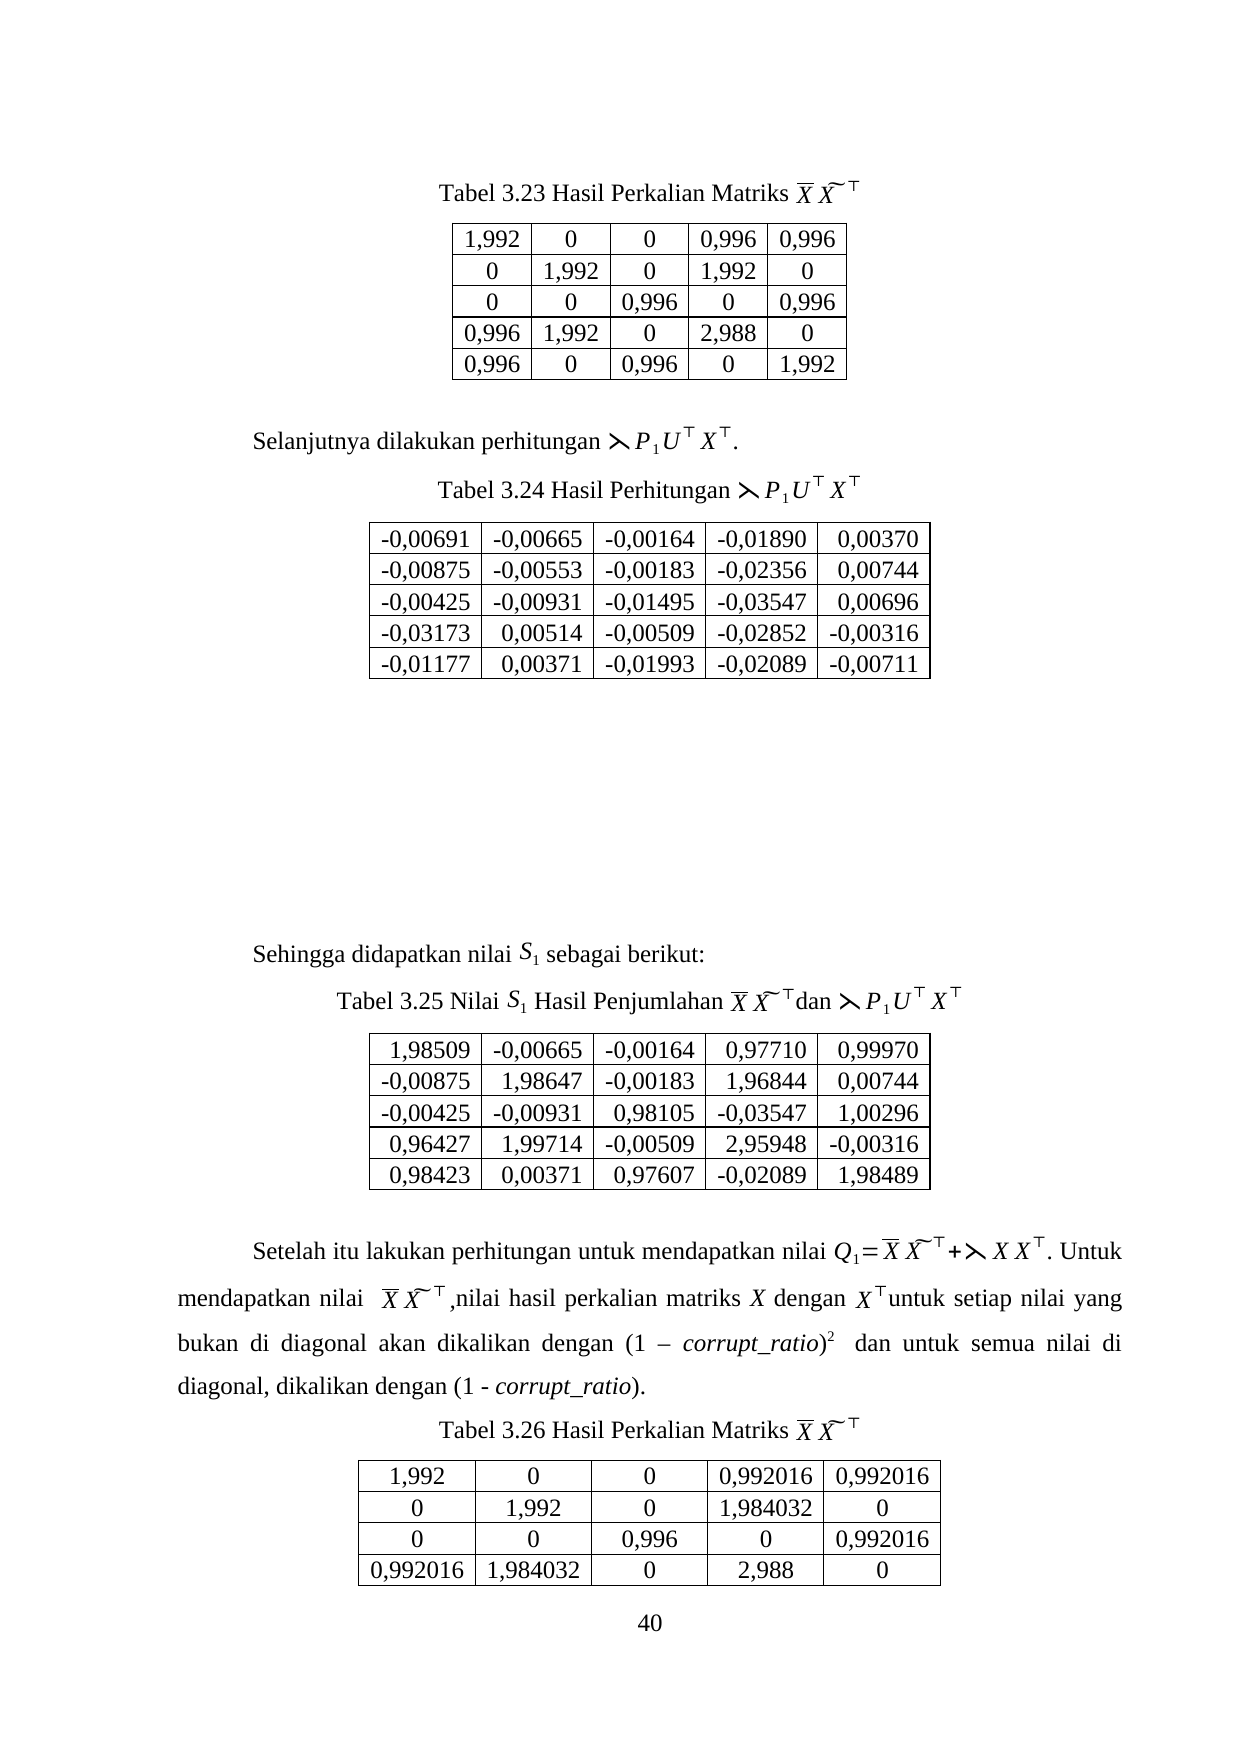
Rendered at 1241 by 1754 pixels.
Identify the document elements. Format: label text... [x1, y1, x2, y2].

table_header -0,00691 [370, 523, 481, 553]
table_cell 0,996 [611, 286, 688, 316]
table_cell -0,02356 [706, 554, 817, 584]
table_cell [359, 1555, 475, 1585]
table_cell 0 [359, 1492, 475, 1522]
table_cell 0,996 [768, 286, 846, 316]
text Sehingga didapatkan nilai sebagai berikut: [177, 938, 1122, 969]
table_header -0,00665 [482, 523, 593, 553]
table_cell 1,98489 [818, 1159, 929, 1189]
table_cell 0,00514 [482, 616, 593, 647]
table_cell 0,996 [453, 318, 531, 348]
table_cell -0,00931 [482, 585, 593, 615]
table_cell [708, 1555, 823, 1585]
table_cell -0,01993 [594, 648, 705, 678]
table_cell 0,98423 [370, 1159, 481, 1189]
table_header 0,00370 [818, 523, 929, 553]
table_cell 0,00744 [818, 1065, 929, 1095]
table_cell -0,02852 [706, 616, 817, 647]
table_header 0 [611, 224, 688, 254]
table_cell 1,992 [476, 1492, 591, 1522]
table_cell 0,00696 [818, 585, 929, 615]
table_cell 0 [453, 286, 531, 316]
table_header 0 [592, 1461, 707, 1491]
table_header 0 [532, 224, 610, 254]
table_cell 0 [611, 318, 688, 348]
table_cell 0 [689, 349, 767, 379]
table_cell -0,00183 [594, 1065, 705, 1095]
table_cell 0,996 [611, 349, 688, 379]
table_cell -0,00316 [818, 1128, 929, 1158]
table_header -0,00164 [594, 523, 705, 553]
table_cell 0 [453, 255, 531, 285]
table_cell 0,96427 [370, 1128, 481, 1158]
table_cell 0,00744 [818, 554, 929, 584]
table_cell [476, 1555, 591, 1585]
table_cell 1,99714 [482, 1128, 593, 1158]
table_header 0,992016 [824, 1461, 940, 1491]
table_header 0 [476, 1461, 591, 1491]
table_cell 0,97607 [594, 1159, 705, 1189]
table_cell -0,00875 [370, 554, 481, 584]
table_cell -0,03173 [370, 616, 481, 647]
table_header 0,996 [768, 224, 846, 254]
table_cell 0 [689, 286, 767, 316]
table_cell 0 [611, 255, 688, 285]
table_cell -0,03547 [706, 585, 817, 615]
table_cell 1,96844 [706, 1065, 817, 1095]
table_cell -0,00425 [370, 585, 481, 615]
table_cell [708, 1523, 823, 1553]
table_cell 0,00371 [482, 648, 593, 678]
table_cell -0,00509 [594, 616, 705, 647]
table_cell 1,992 [768, 349, 846, 379]
table_header -0,01890 [706, 523, 817, 553]
text Selanjutnya dilakukan perhitungan . [177, 423, 1122, 458]
table_cell -0,02089 [706, 648, 817, 678]
table_cell 0 [359, 1523, 475, 1553]
table_cell 0 [532, 349, 610, 379]
table_header 0,97710 [706, 1034, 817, 1064]
table_cell -0,00183 [594, 554, 705, 584]
table_cell -0,01495 [594, 585, 705, 615]
table_header -0,00665 [482, 1034, 593, 1064]
table_cell -0,00875 [370, 1065, 481, 1095]
table_cell -0,01177 [370, 648, 481, 678]
table_header 0,996 [689, 224, 767, 254]
table_cell -0,00425 [370, 1096, 481, 1126]
table_cell 1,984032 [708, 1492, 823, 1522]
table_cell 0 [824, 1492, 940, 1522]
table_cell 0,00371 [482, 1159, 593, 1189]
table_cell 0 [768, 255, 846, 285]
table_cell 1,00296 [818, 1096, 929, 1126]
table_header 1,98509 [370, 1034, 481, 1064]
table_cell -0,03547 [706, 1096, 817, 1126]
table_cell 0 [532, 286, 610, 316]
table_cell 1,992 [532, 255, 610, 285]
table_cell -0,00509 [594, 1128, 705, 1158]
table_cell -0,00711 [818, 648, 929, 678]
table_cell -0,00553 [482, 554, 593, 584]
table_header 1,992 [453, 224, 531, 254]
table_header 1,992 [359, 1461, 475, 1491]
table_cell 2,988 [689, 318, 767, 348]
table_header 0,992016 [708, 1461, 823, 1491]
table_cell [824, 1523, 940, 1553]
table_cell 0 [768, 318, 846, 348]
table_cell 0 [476, 1523, 591, 1553]
table_header -0,00164 [594, 1034, 705, 1064]
table_cell 2,95948 [706, 1128, 817, 1158]
table_cell 0,98105 [594, 1096, 705, 1126]
table_cell 1,992 [689, 255, 767, 285]
table_cell -0,00931 [482, 1096, 593, 1126]
table_cell 0,996 [592, 1523, 707, 1553]
table_header 0,99970 [818, 1034, 929, 1064]
table_cell 0,996 [453, 349, 531, 379]
text Setelah itu lakukan perhitungan untuk mendapatkan nilai . Untuk mendapatkan nilai nilai hasil perkalian matriks X dengan untuk setiap nilai yang bukan di diagonal akan dikalikan dengan (1 – corrupt_ratio)2 dan untuk semua nilai di diagonal, dikalikan dengan (1 - corrupt_ratio). [177, 1233, 1122, 1400]
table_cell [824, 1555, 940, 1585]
table_cell 1,98647 [482, 1065, 593, 1095]
table_cell 0 [592, 1492, 707, 1522]
table_cell -0,02089 [706, 1159, 817, 1189]
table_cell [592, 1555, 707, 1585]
table_cell 1,992 [532, 318, 610, 348]
table_cell -0,00316 [818, 616, 929, 647]
